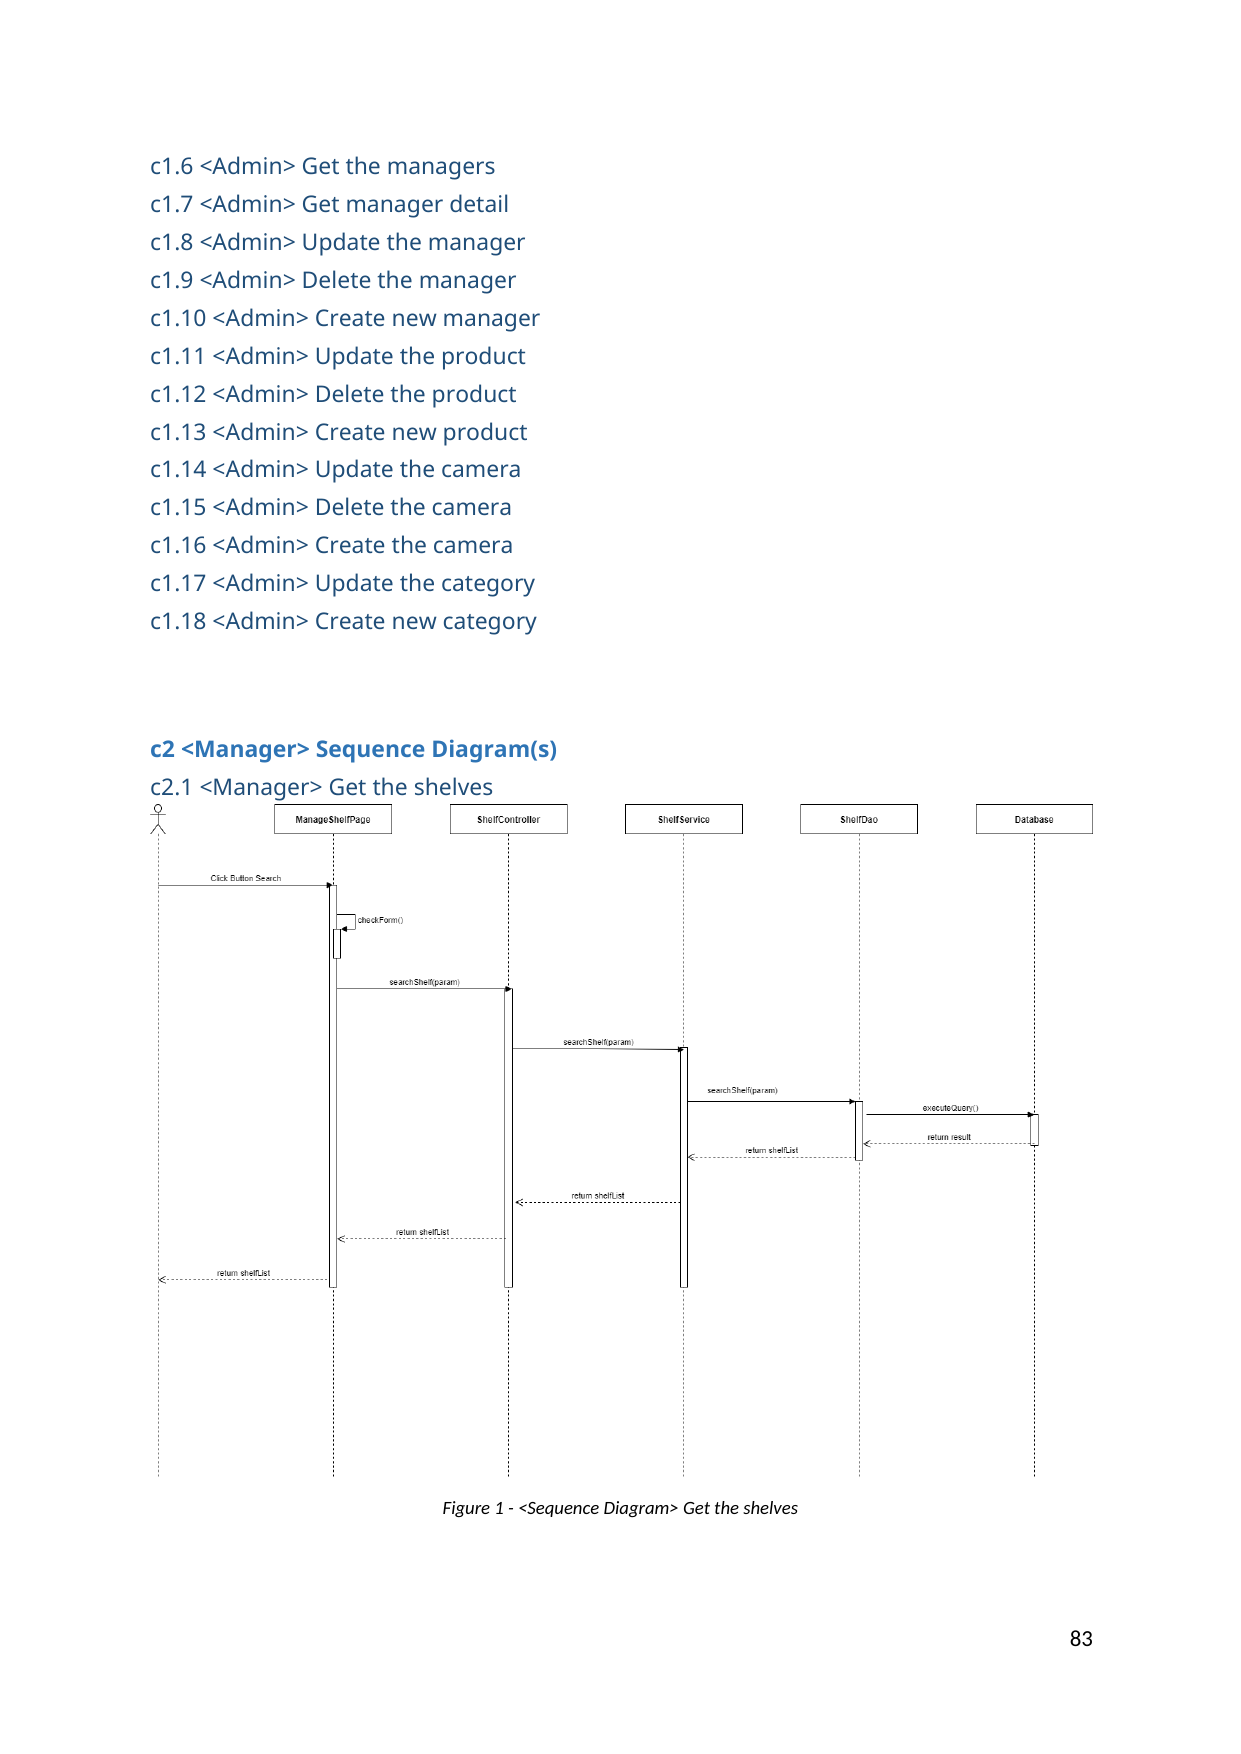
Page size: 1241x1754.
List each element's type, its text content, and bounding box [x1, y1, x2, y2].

subtitle c1.10 <Admin> Create new manager [150, 302, 1093, 333]
subtitle c1.13 <Admin> Create new product [150, 415, 1093, 447]
subtitle c1.16 <Admin> Create the camera [150, 529, 1093, 560]
text Figure 1 - <Sequence Diagram> Get the shelves [150, 1497, 1093, 1519]
subtitle c2.1 <Manager> Get the shelves [150, 770, 1093, 802]
subtitle c1.15 <Admin> Delete the camera [150, 491, 1093, 522]
subtitle c1.11 <Admin> Update the product [150, 339, 1093, 371]
subtitle c2 <Manager> Sequence Diagram(s) [150, 732, 1093, 764]
picture [150, 804, 1093, 1478]
subtitle c1.9 <Admin> Delete the manager [150, 264, 1093, 295]
subtitle c1.18 <Admin> Create new category [150, 605, 1093, 636]
subtitle c1.6 <Admin> Get the managers [150, 150, 1093, 181]
subtitle c1.14 <Admin> Update the camera [150, 453, 1093, 484]
subtitle c1.7 <Admin> Get manager detail [150, 188, 1093, 219]
subtitle c1.8 <Admin> Update the manager [150, 226, 1093, 257]
subtitle c1.17 <Admin> Update the category [150, 567, 1093, 598]
subtitle c1.12 <Admin> Delete the product [150, 377, 1093, 409]
